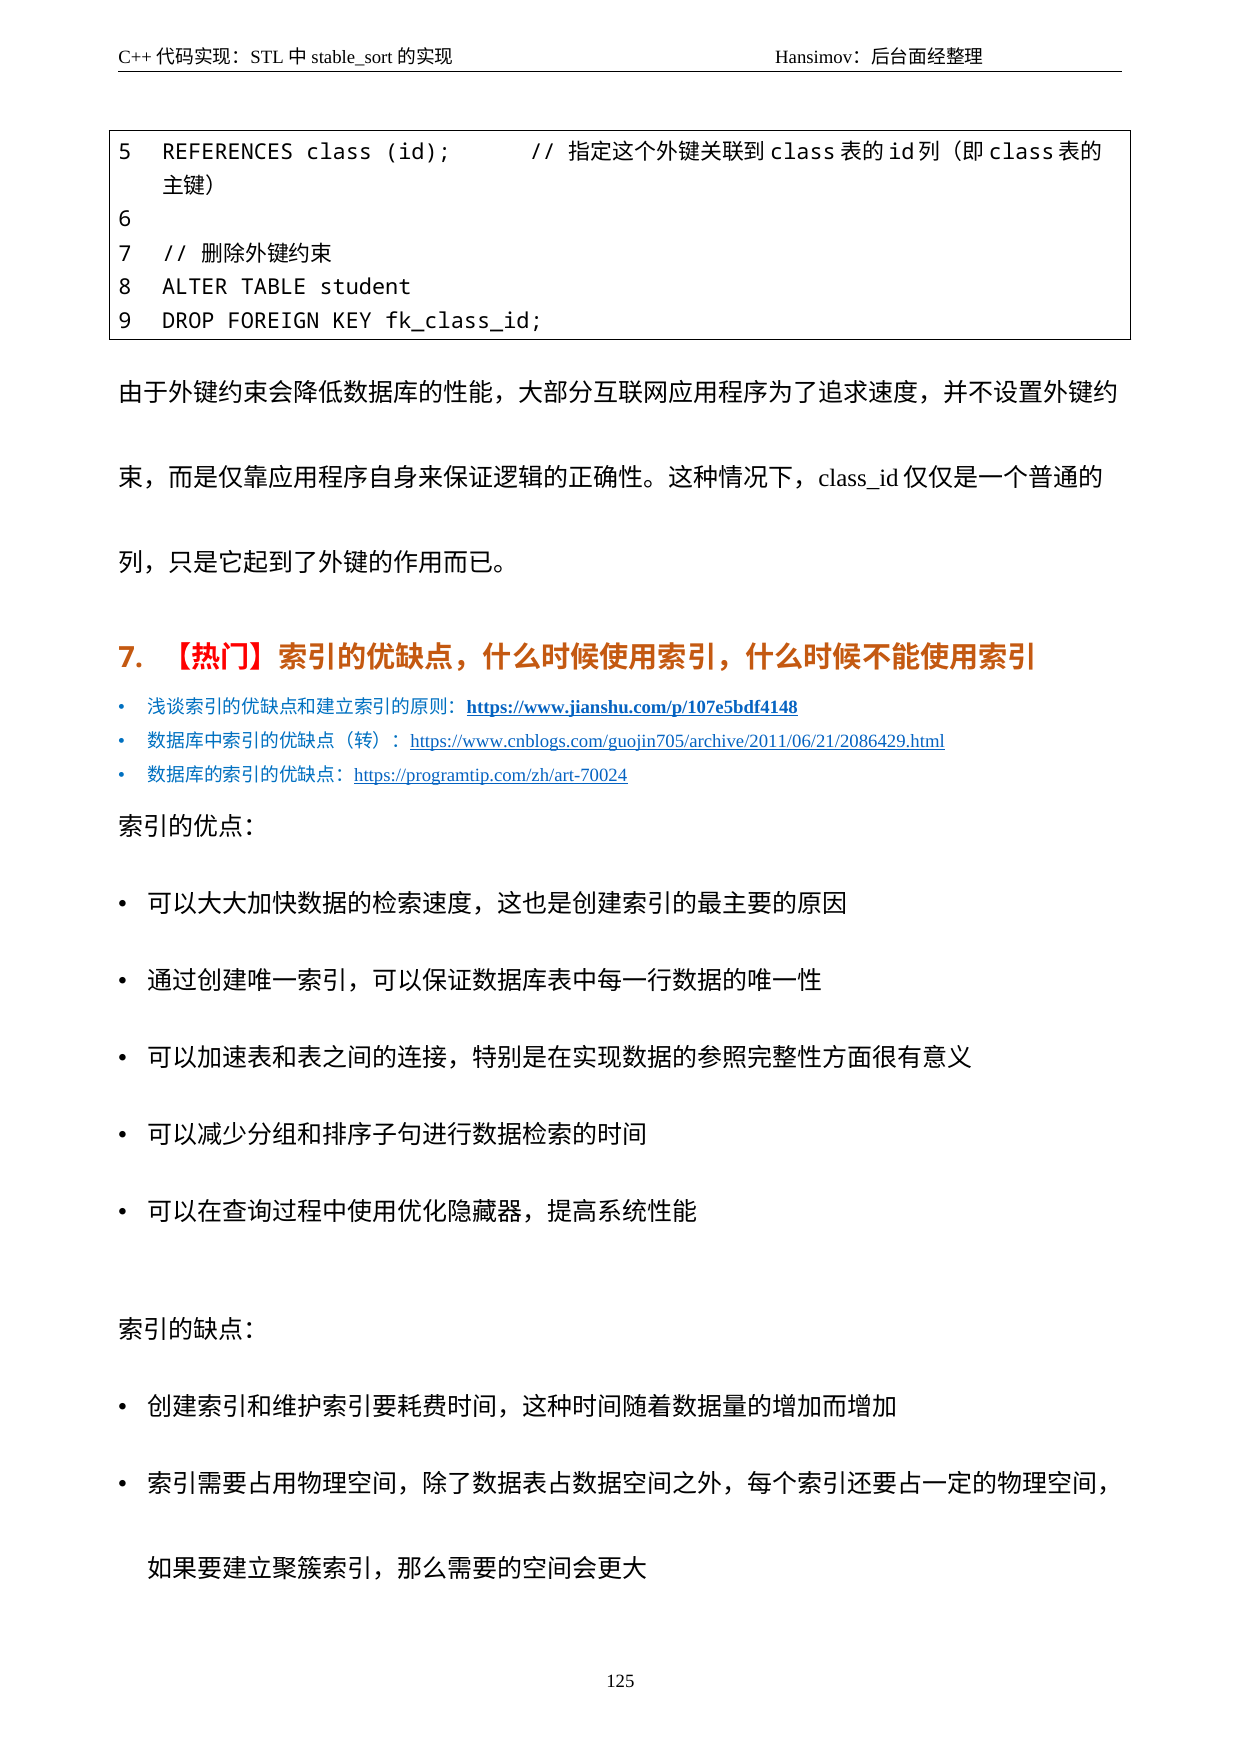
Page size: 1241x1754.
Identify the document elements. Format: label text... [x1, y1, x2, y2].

text 由于外键约束会降低数据库的性能，大部分互联网应用程序为了追求速度，并不设置外键约束，而是仅靠应用程序自身来保证逻辑的正确性。这种情况下，class_id仅仅是一个普通的列，只是它起到了外键的作用而已。 [118, 357, 1122, 594]
text ALTER TABLE student [118, 269, 1122, 300]
text 可以在查询过程中使用优化隐藏器，提高系统性能 [118, 1175, 1122, 1243]
text 索引的缺点： [118, 1293, 1122, 1361]
subtitle 【热门】索引的优缺点，什么时候使用索引，什么时候不能使用索引 [118, 621, 1097, 688]
text 可以加速表和表之间的连接，特别是在实现数据的参照完整性方面很有意义 [118, 1021, 1122, 1089]
text // 删除外键约束 [118, 235, 1122, 269]
text 创建索引和维护索引要耗费时间，这种时间随着数据量的增加而增加 [118, 1370, 1122, 1438]
text REFERENCES class (id); // 指定这个外键关联到class表的id列（即class表的主键） [110, 131, 1130, 201]
text DROP FOREIGN KEY fk_class_id; [110, 300, 1130, 339]
text 数据库中索引的优缺点（转）：https://www.cnblogs.com/guojin705/archive/2011/06/21/2086429.html [118, 722, 1122, 756]
text 索引需要占用物理空间，除了数据表占数据空间之外，每个索引还要占一定的物理空间，如果要建立聚簇索引，那么需要的空间会更大 [118, 1447, 1122, 1600]
text 浅谈索引的优缺点和建立索引的原则：https://www.jianshu.com/p/107e5bdf4148 [118, 688, 1122, 722]
text 索引的优点： [118, 790, 1122, 858]
text 数据库的索引的优缺点：https://programtip.com/zh/art-70024 [118, 756, 1122, 790]
text 可以大大加快数据的检索速度，这也是创建索引的最主要的原因 [118, 867, 1122, 935]
text 可以减少分组和排序子句进行数据检索的时间 [118, 1098, 1122, 1166]
text 通过创建唯一索引，可以保证数据库表中每一行数据的唯一性 [118, 944, 1122, 1012]
